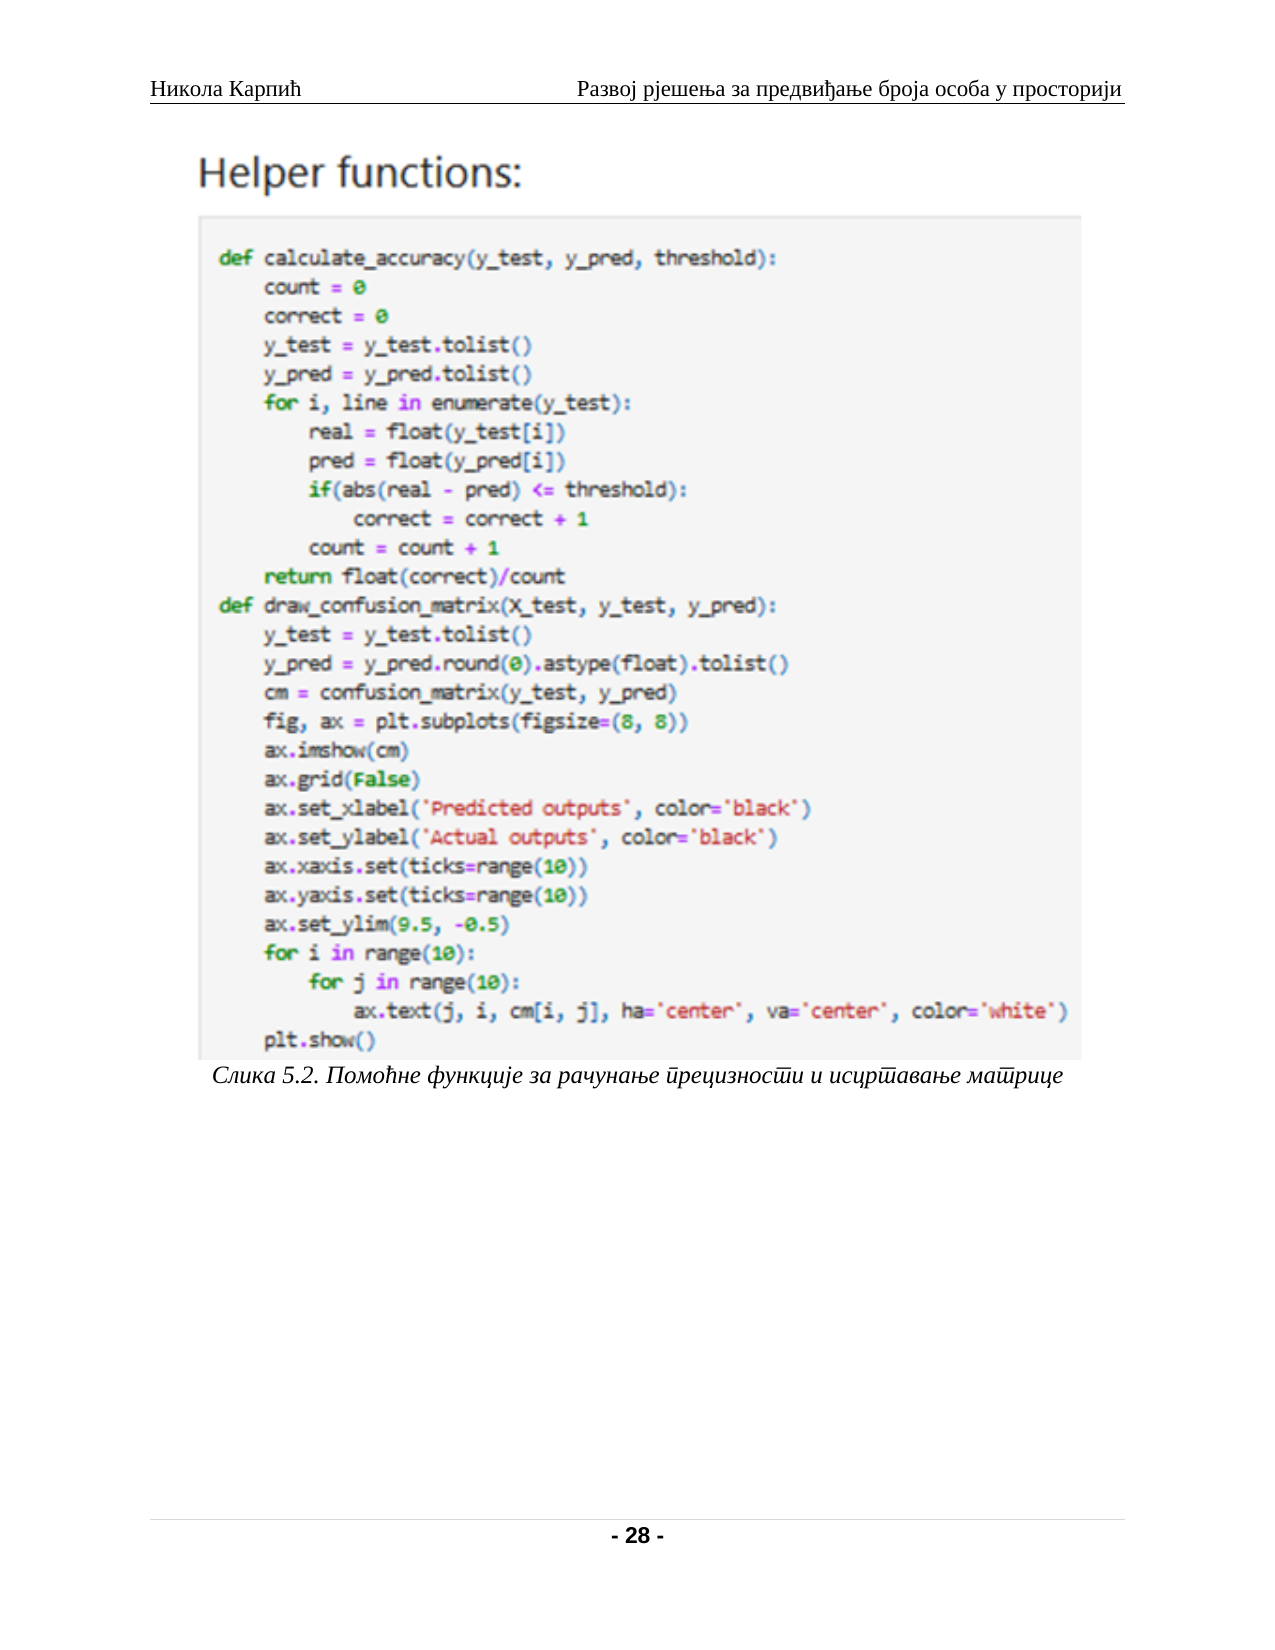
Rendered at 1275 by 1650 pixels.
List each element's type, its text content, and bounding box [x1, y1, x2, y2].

text Слика 5.2. Помоћне функције за рачунање прецизности и исцртавање матрице [150, 1060, 1125, 1089]
picture [193, 150, 1082, 1060]
